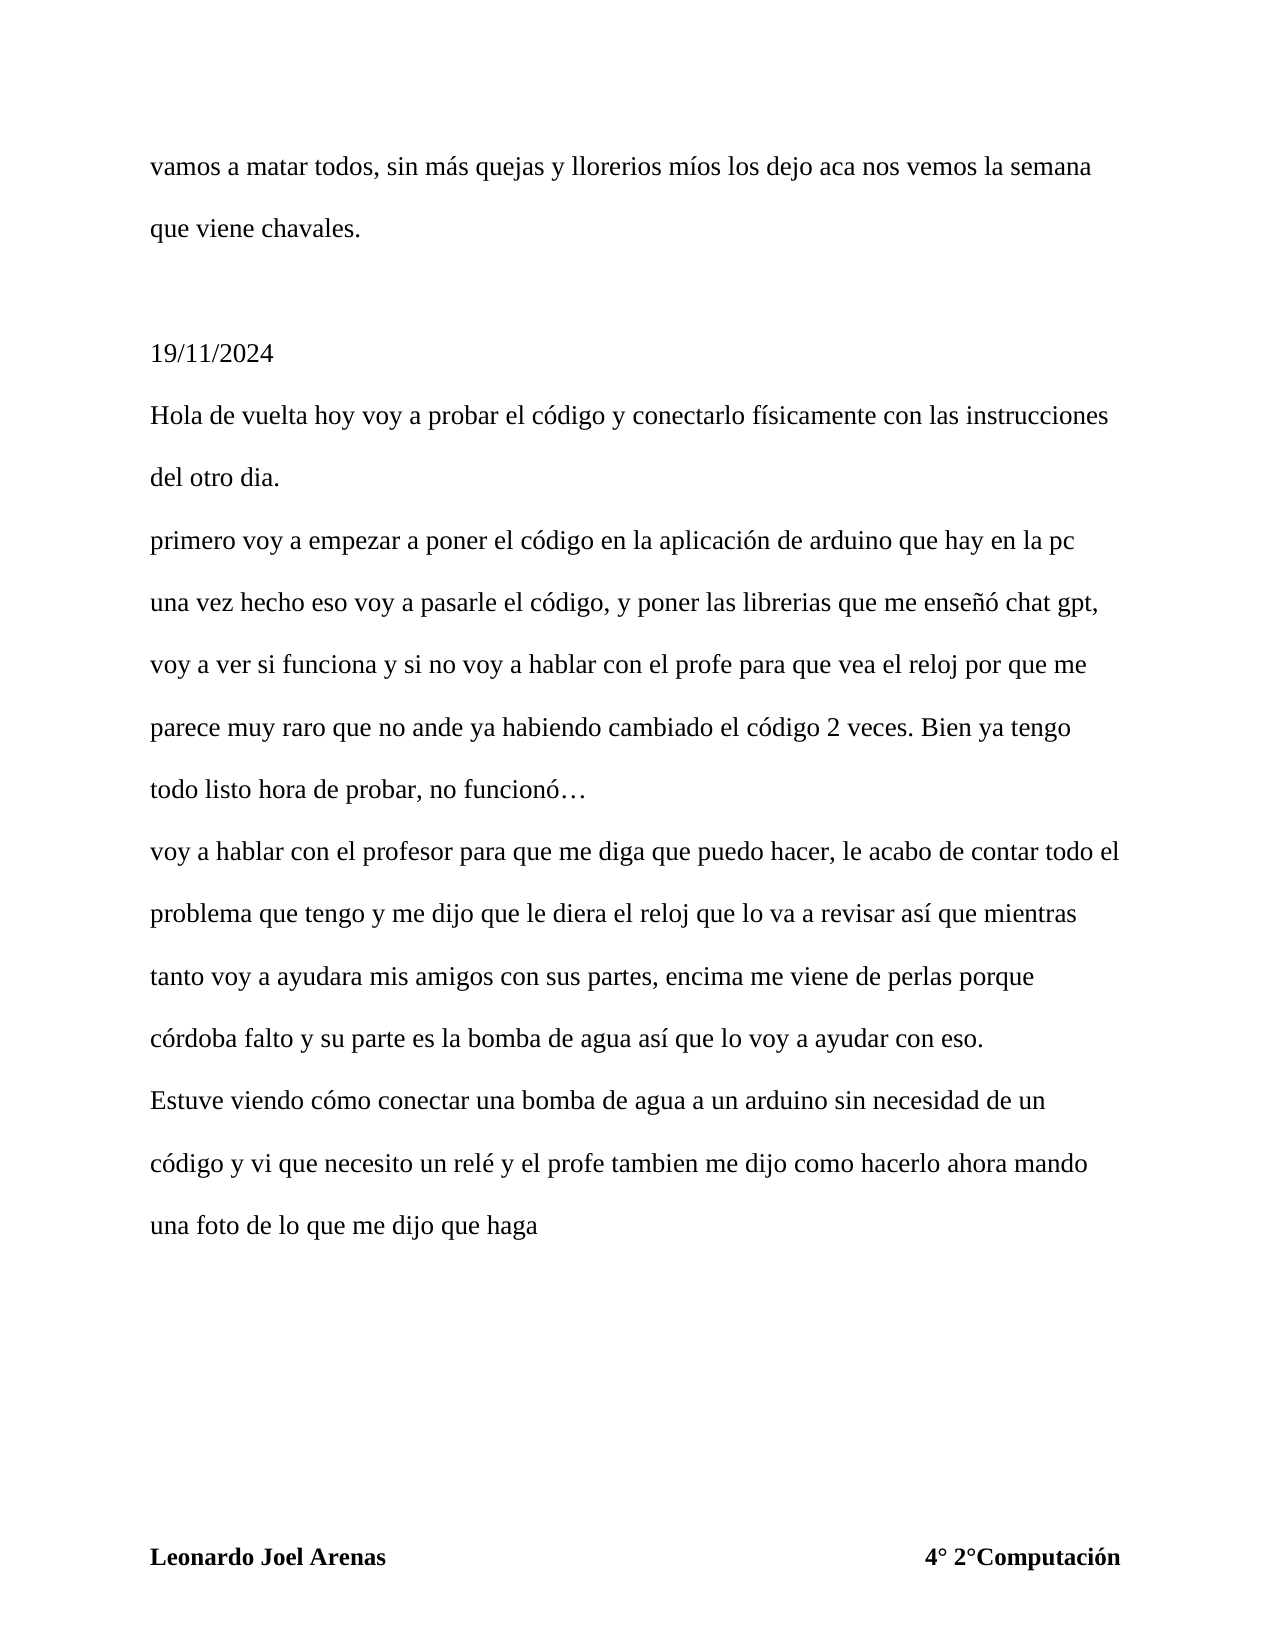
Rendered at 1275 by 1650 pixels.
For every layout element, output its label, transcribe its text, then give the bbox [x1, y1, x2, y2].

text Estuve viendo cómo conectar una bomba de agua a un arduino sin necesidad de un código y vi que necesito un relé y el profe tambien me dijo como hacerlo ahora mando una foto de lo que me dijo que haga [150, 1084, 1125, 1240]
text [150, 150, 1125, 243]
text Hola de vuelta hoy voy a probar el código y conectarlo físicamente con las instrucciones del otro dia. [150, 399, 1125, 493]
text voy a hablar con el profesor para que me diga que puedo hacer, le acabo de contar todo el problema que tengo y me dijo que le diera el reloj que lo va a revisar así que mientras tanto voy a ayudara mis amigos con sus partes, encima me viene de perlas porque córdoba falto y su parte es la bomba de agua así que lo voy a ayudar con eso. [150, 835, 1125, 1053]
text primero voy a empezar a poner el código en la aplicación de arduino que hay en la pc [150, 524, 1125, 555]
text 19/11/2024 [150, 337, 1125, 368]
text una vez hecho eso voy a pasarle el código, y poner las librerias que me enseñó chat gpt, voy a ver si funciona y si no voy a hablar con el profe para que vea el reloj por que me parece muy raro que no ande ya habiendo cambiado el código 2 veces. Bien ya tengo todo listo hora de probar, no funcionó… [150, 586, 1125, 804]
